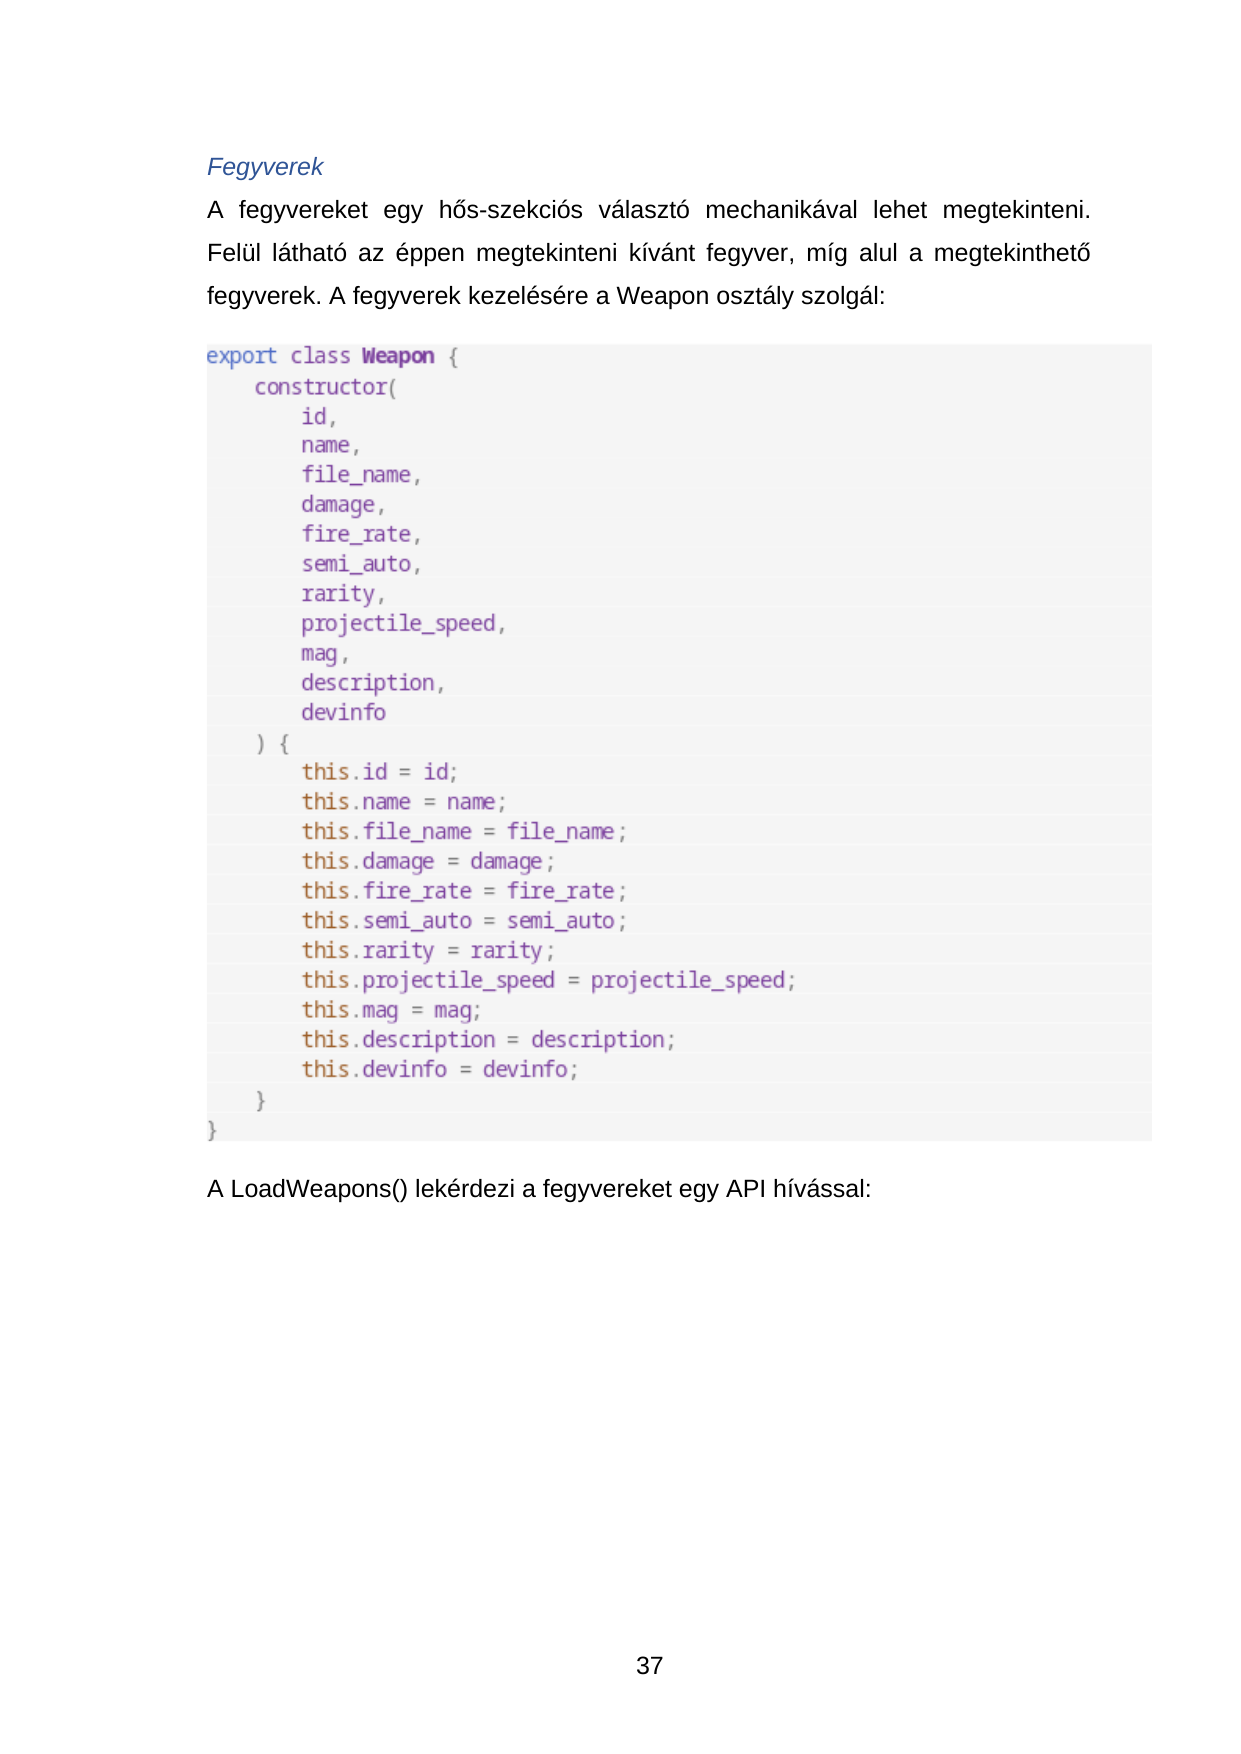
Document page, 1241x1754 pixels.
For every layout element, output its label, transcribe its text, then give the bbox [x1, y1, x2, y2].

text A fegyvereket egy hős-szekciós választó mechanikával lehet megtekinteni. Felül látható az éppen megtekinteni kívánt fegyver, míg alul a megtekinthető fegyverek. A fegyverek kezelésére a Weapon osztály szolgál: [207, 195, 1092, 310]
subtitle Fegyverek [207, 152, 1092, 181]
text A LoadWeapons() lekérdezi a fegyvereket egy API hívással: [207, 1174, 1092, 1202]
